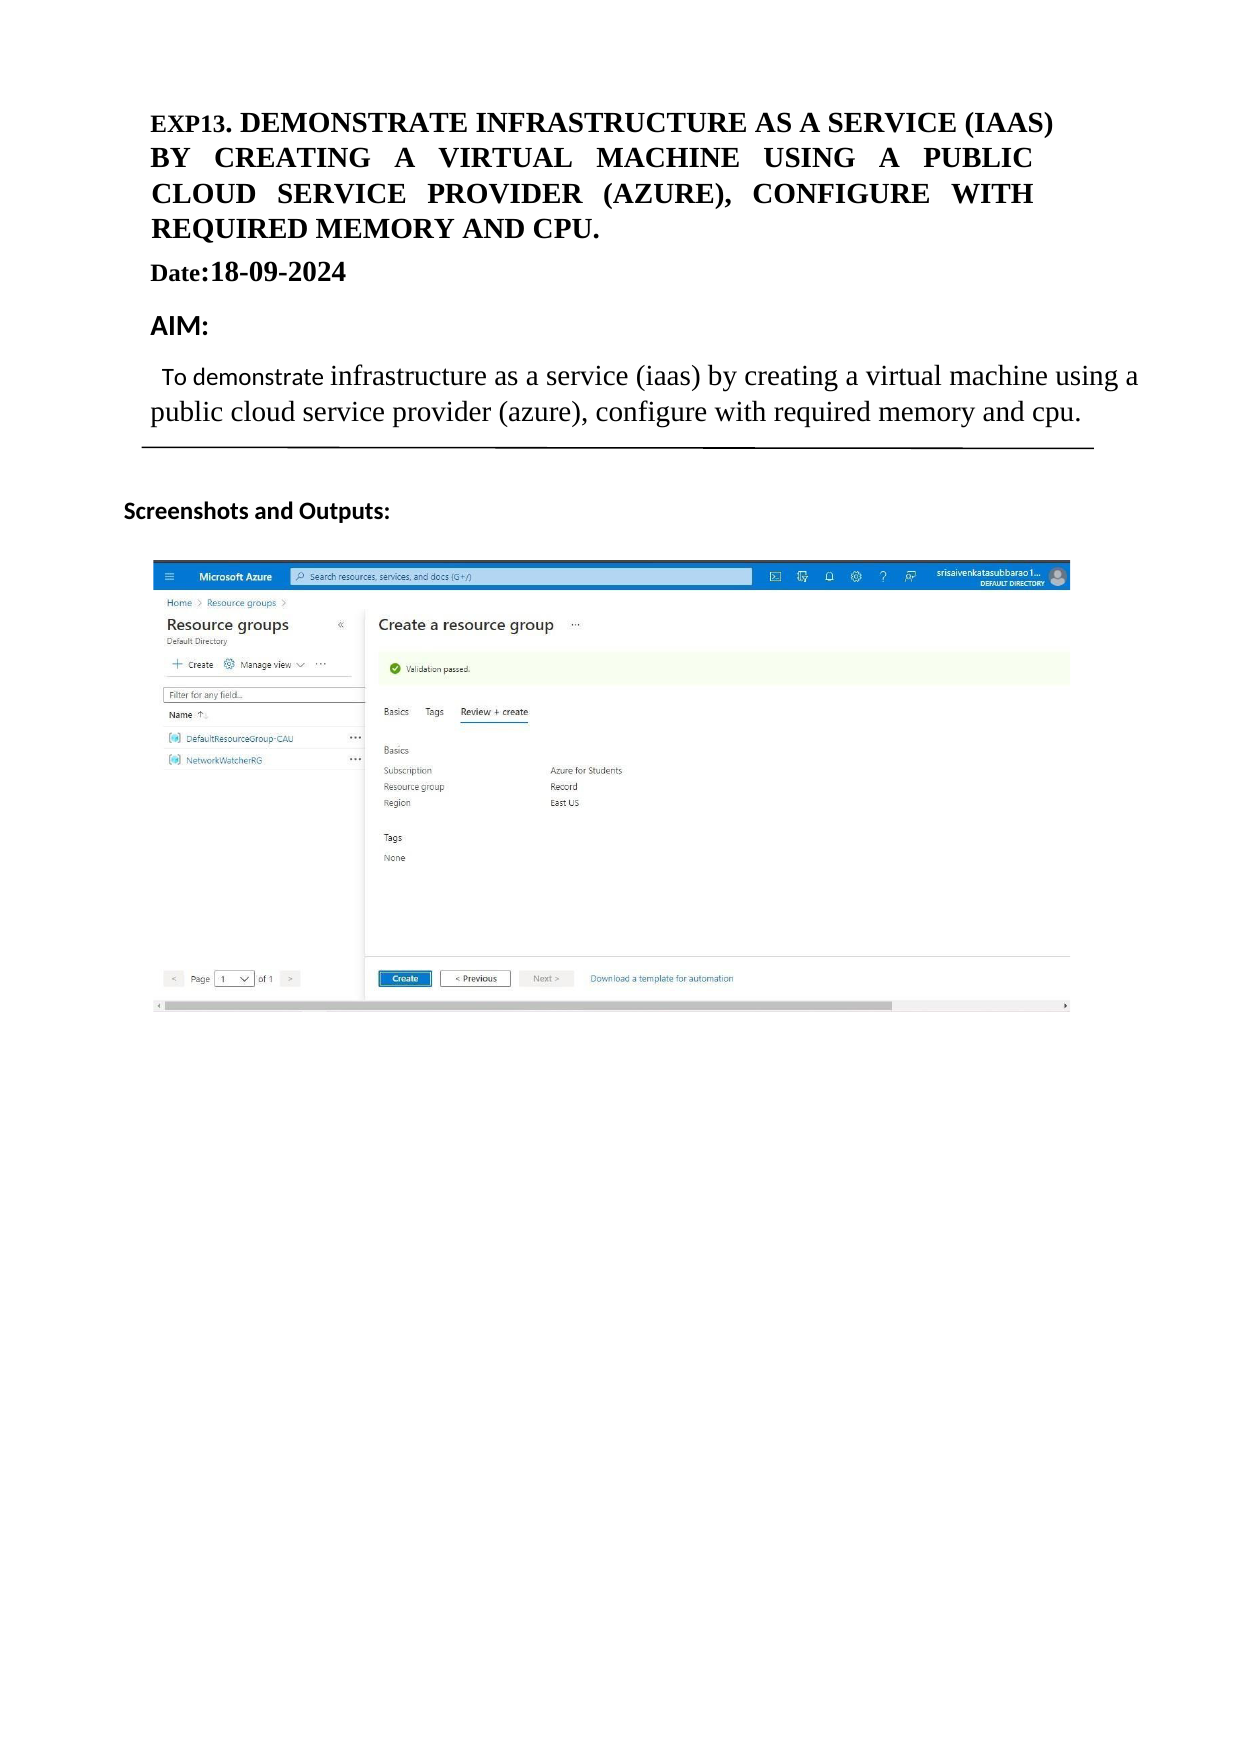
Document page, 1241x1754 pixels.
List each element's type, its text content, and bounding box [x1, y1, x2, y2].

picture [153, 560, 1071, 1012]
text EXP13. DEMONSTRATE INFRASTRUCTURE AS A SERVICE (IAAS) [150, 105, 1146, 138]
text Screenshots and Outputs: [123, 495, 1130, 525]
text AIM: [150, 307, 1178, 343]
text Date:18-09-2024 [150, 254, 1146, 287]
text To demonstrate infrastructure as a service (iaas) by creating a virtual machine using a public cloud service provider (azure), configure with required memory and cpu. [150, 358, 1181, 427]
text BY CREATING A VIRTUAL MACHINE USING A PUBLIC CLOUD SERVICE PROVIDER (AZURE), CONFIGURE WITH REQUIRED MEMORY AND CPU. [150, 141, 1034, 244]
